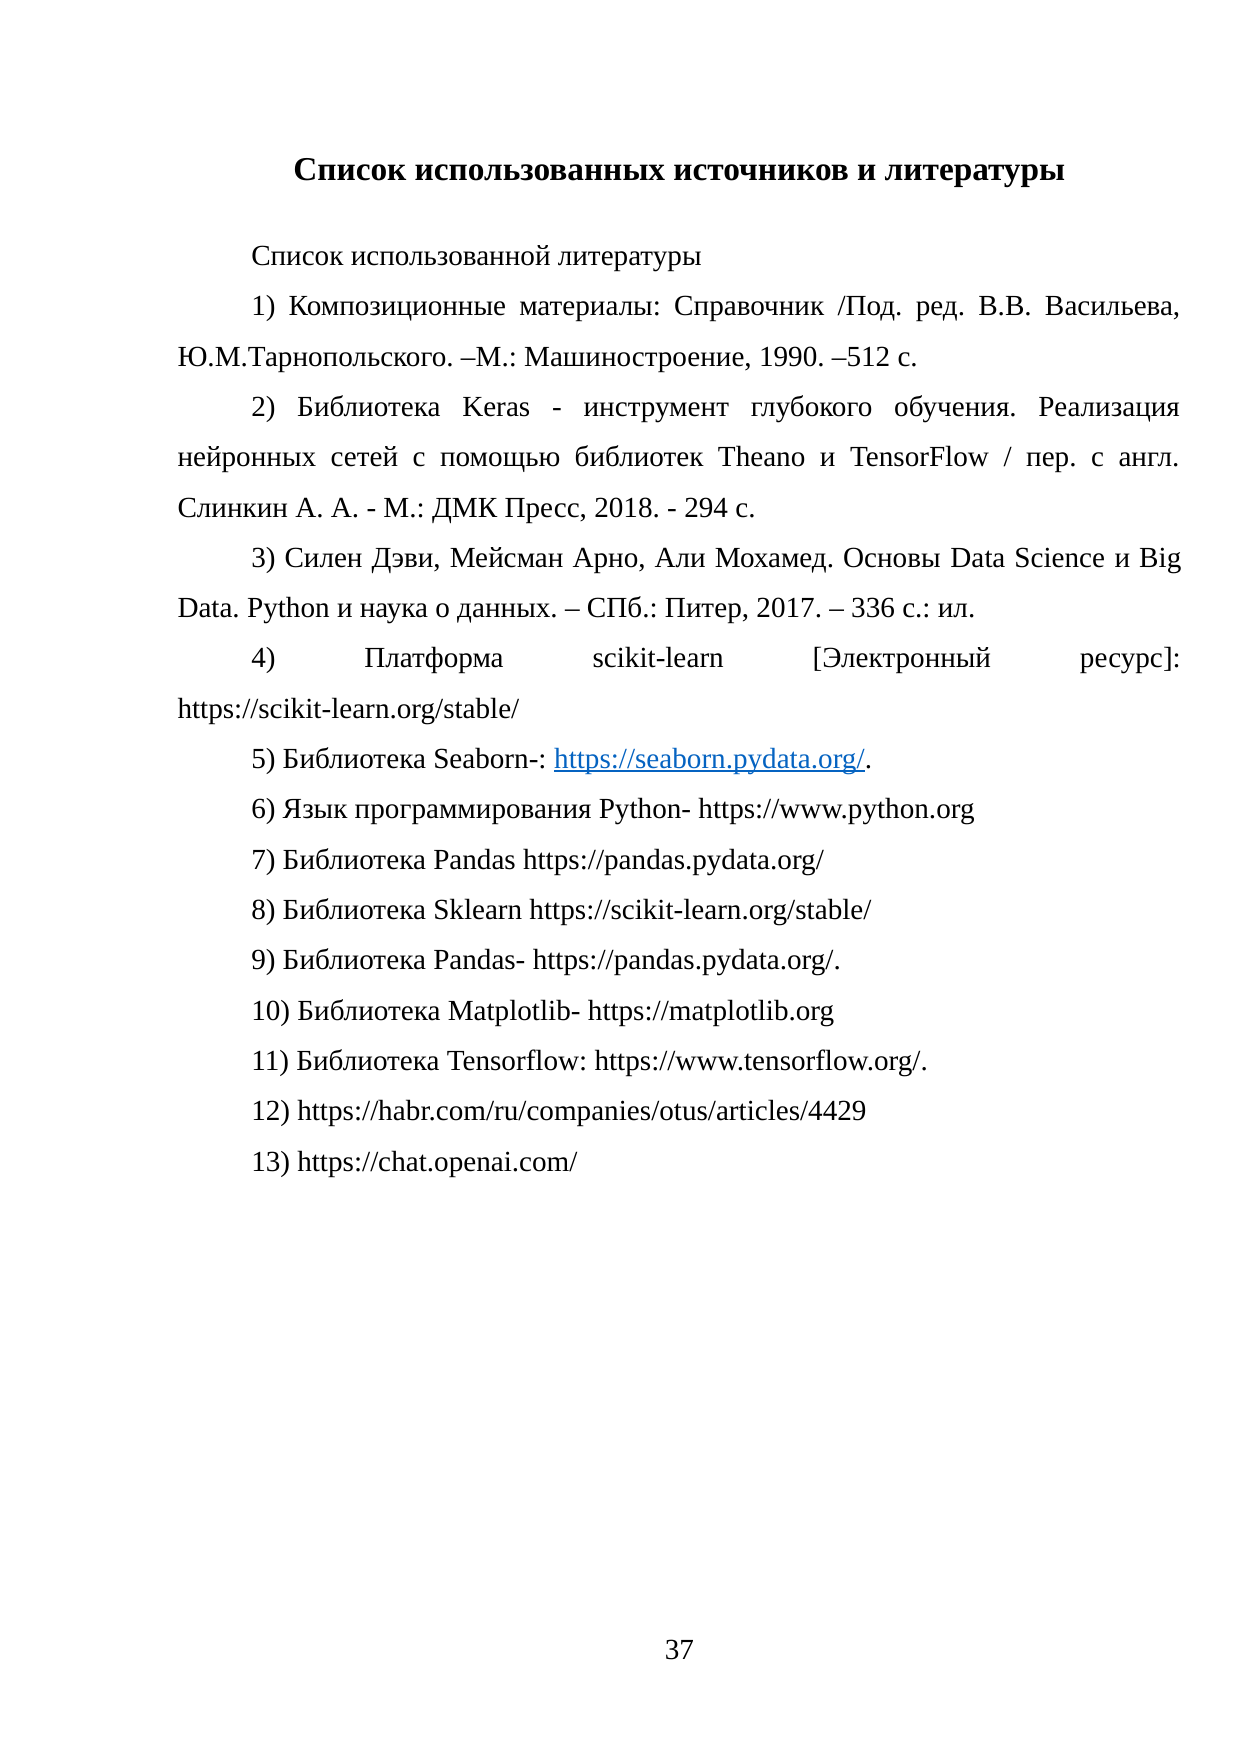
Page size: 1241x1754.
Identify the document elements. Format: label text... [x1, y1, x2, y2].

text 4) Платформа scikit-learn [Электронный ресурс]: https://scikit-learn.org/stable/ [177, 641, 1181, 724]
text 7) Библиотека Pandas https://pandas.pydata.org/ [177, 842, 1181, 875]
text Список использованной литературы [177, 238, 1181, 272]
text 5) Библиотека Seaborn-: https://seaborn.pydata.org/. [177, 741, 1181, 775]
text 11) Библиотека Tensorflow: https://www.tensorflow.org/. [177, 1043, 1181, 1077]
text 3) Силен Дэви, Мейсман Арно, Али Мохамед. Основы Data Science и Big Data. Python и наука о данных. – СПб.: Питер, 2017. – 336 с.: ил. [177, 540, 1181, 624]
text 8) Библиотека Sklearn https://scikit-learn.org/stable/ [177, 892, 1181, 926]
subtitle Список использованных источников и литературы [177, 149, 1181, 188]
text 13) https://chat.openai.com/ [177, 1144, 1181, 1177]
text 10) Библиотека Matplotlib- https://matplotlib.org [177, 993, 1181, 1026]
text 12) https://habr.com/ru/companies/otus/articles/4429 [177, 1093, 1181, 1127]
text 2) Библиотека Keras - инструмент глубокого обучения. Реализация нейронных сетей с помощью библиотек Theano и TensorFlow / пер. с англ. Слинкин А. А. - М.: ДМК Пресс, 2018. - 294 с. [177, 389, 1181, 523]
text 6) Язык программирования Python- https://www.python.org [177, 792, 1181, 825]
text 9) Библиотека Pandas- https://pandas.pydata.org/. [177, 942, 1181, 976]
text 1) Композиционные материалы: Справочник /Под. ред. В.В. Васильева, Ю.М.Тарнопольского. –М.: Машиностроение, 1990. –512 с. [177, 288, 1181, 372]
